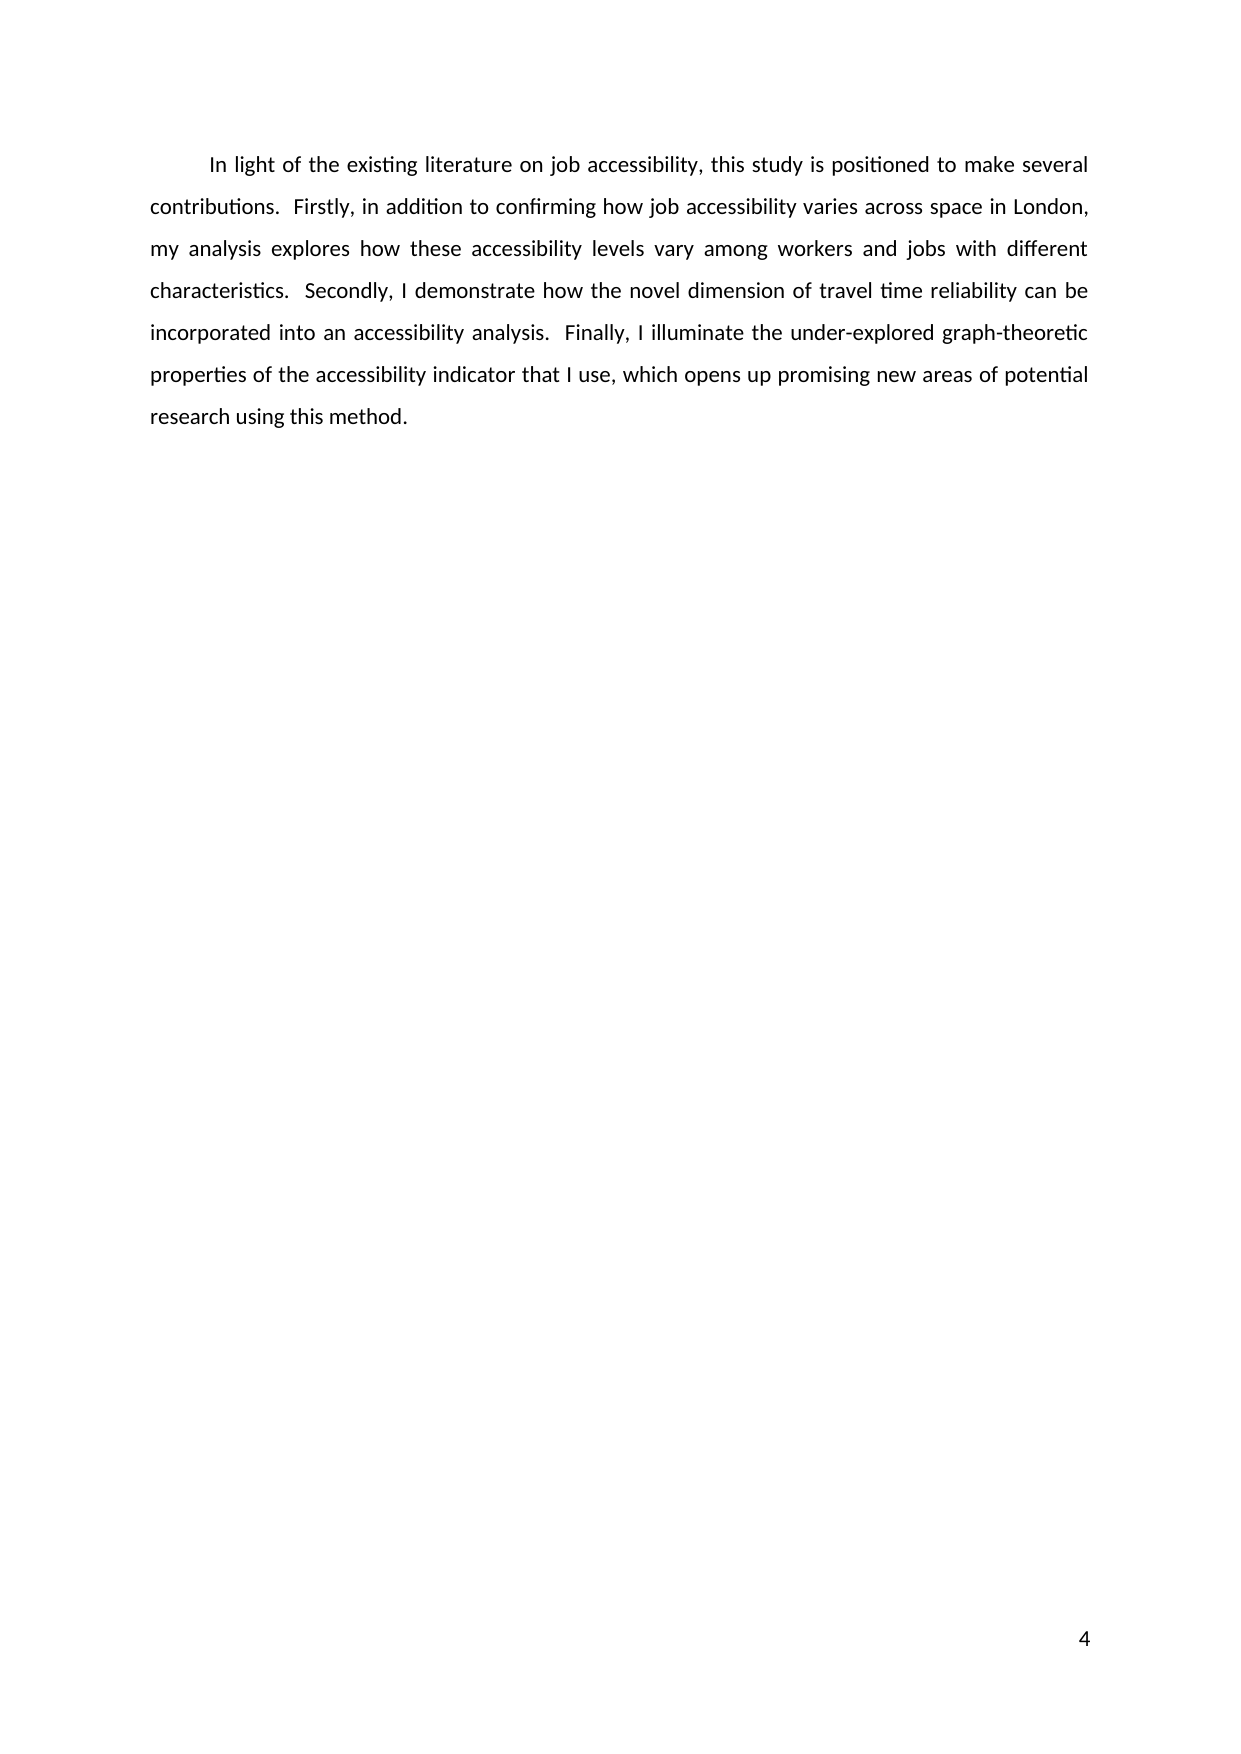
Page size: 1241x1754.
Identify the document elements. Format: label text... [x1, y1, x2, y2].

text In light of the existing literature on job accessibility, this study is positioned to make several contributions. Firstly, in addition to confirming how job accessibility varies across space in London, my analysis explores how these accessibility levels vary among workers and jobs with different characteristics. Secondly, I demonstrate how the novel dimension of travel time reliability can be incorporated into an accessibility analysis. Finally, I illuminate the under-explored graph-theoretic properties of the accessibility indicator that I use, which opens up promising new areas of potential research using this method. [150, 150, 1090, 430]
